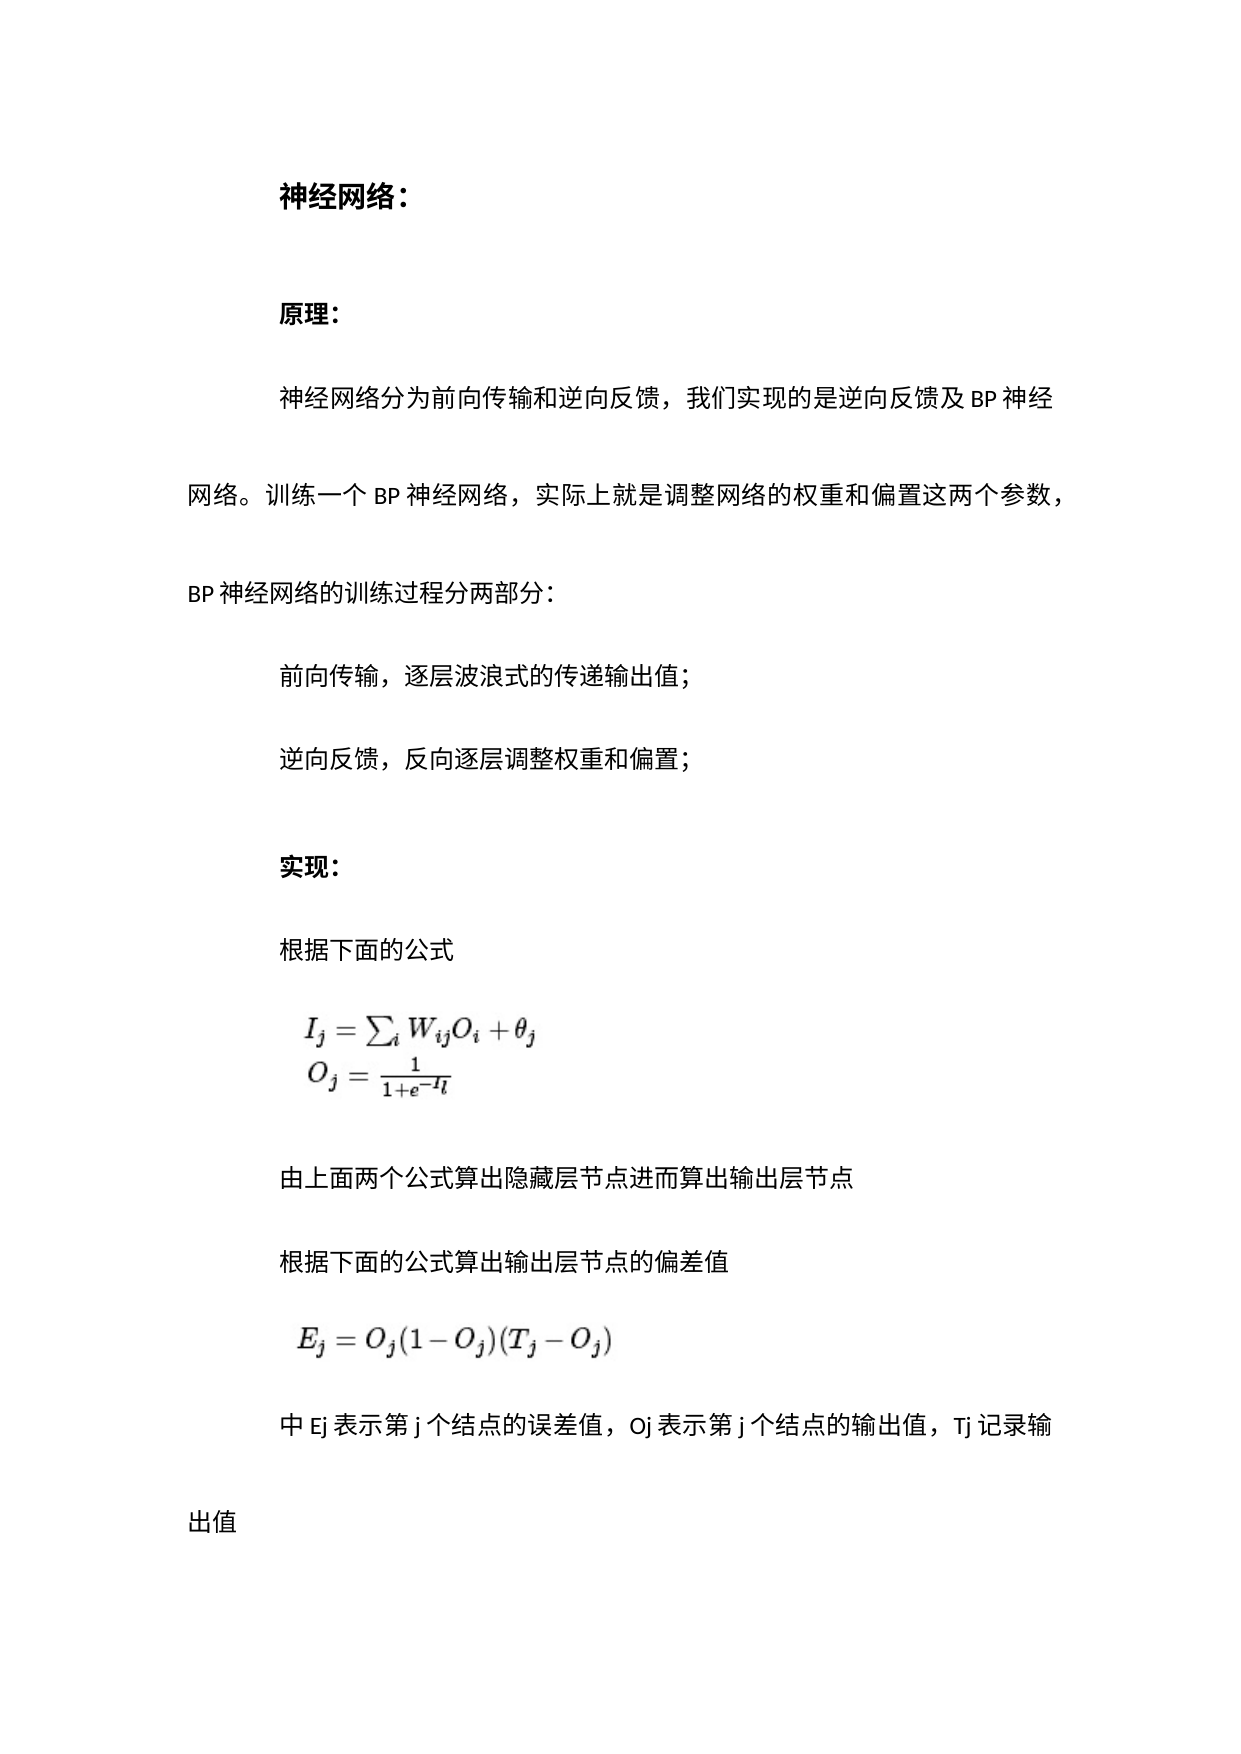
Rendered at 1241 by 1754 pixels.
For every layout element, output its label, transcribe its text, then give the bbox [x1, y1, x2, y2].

text 前向传输，逐层波浪式的传递输出值； [187, 642, 1053, 707]
text 逆向反馈，反向逐层调整权重和偏置； [187, 725, 1053, 790]
picture [279, 999, 615, 1106]
text 根据下面的公式 [187, 916, 1053, 981]
text 根据下面的公式算出输出层节点的偏差值 [187, 1228, 1053, 1293]
subtitle 神经网络： [187, 162, 1053, 227]
text 神经网络分为前向传输和逆向反馈，我们实现的是逆向反馈及BP神经网络。训练一个BP神经网络，实际上就是调整网络的权重和偏置这两个参数，BP神经网络的训练过程分两部分： [187, 364, 1053, 624]
subtitle 实现： [187, 833, 1053, 898]
picture [279, 1310, 653, 1371]
subtitle 原理： [187, 280, 1053, 345]
text 中Ej表示第j个结点的误差值，Oj表示第j个结点的输出值，Tj记录输出值 [187, 1391, 1053, 1553]
text 由上面两个公式算出隐藏层节点进而算出输出层节点 [187, 1144, 1053, 1209]
